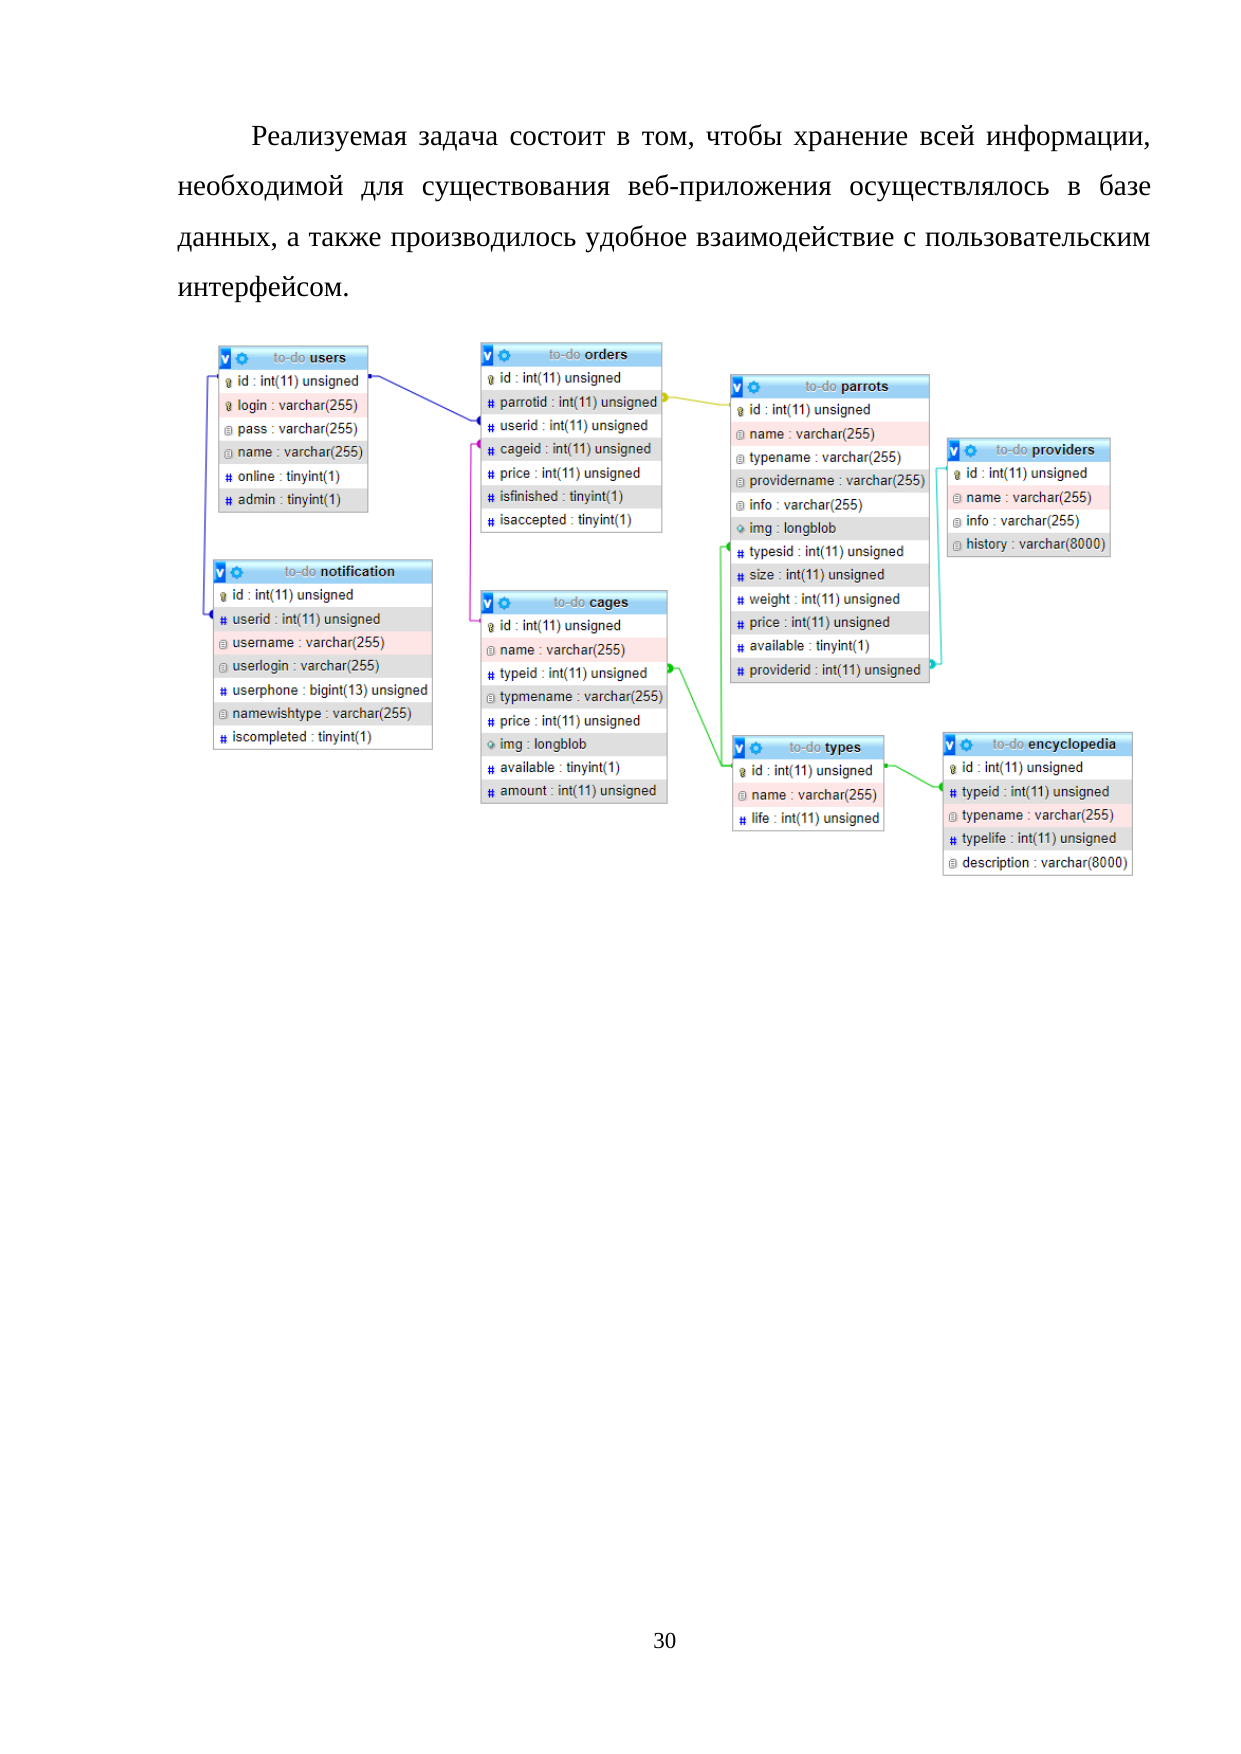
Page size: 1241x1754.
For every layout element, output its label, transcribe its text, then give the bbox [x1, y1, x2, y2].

text Реализуемая задача состоит в том, чтобы хранение всей информации, необходимой для существования веб-приложения осуществлялось в базе данных, а также производилось удобное взаимодействие с пользовательским интерфейсом. [177, 118, 1152, 303]
picture [177, 318, 1148, 894]
